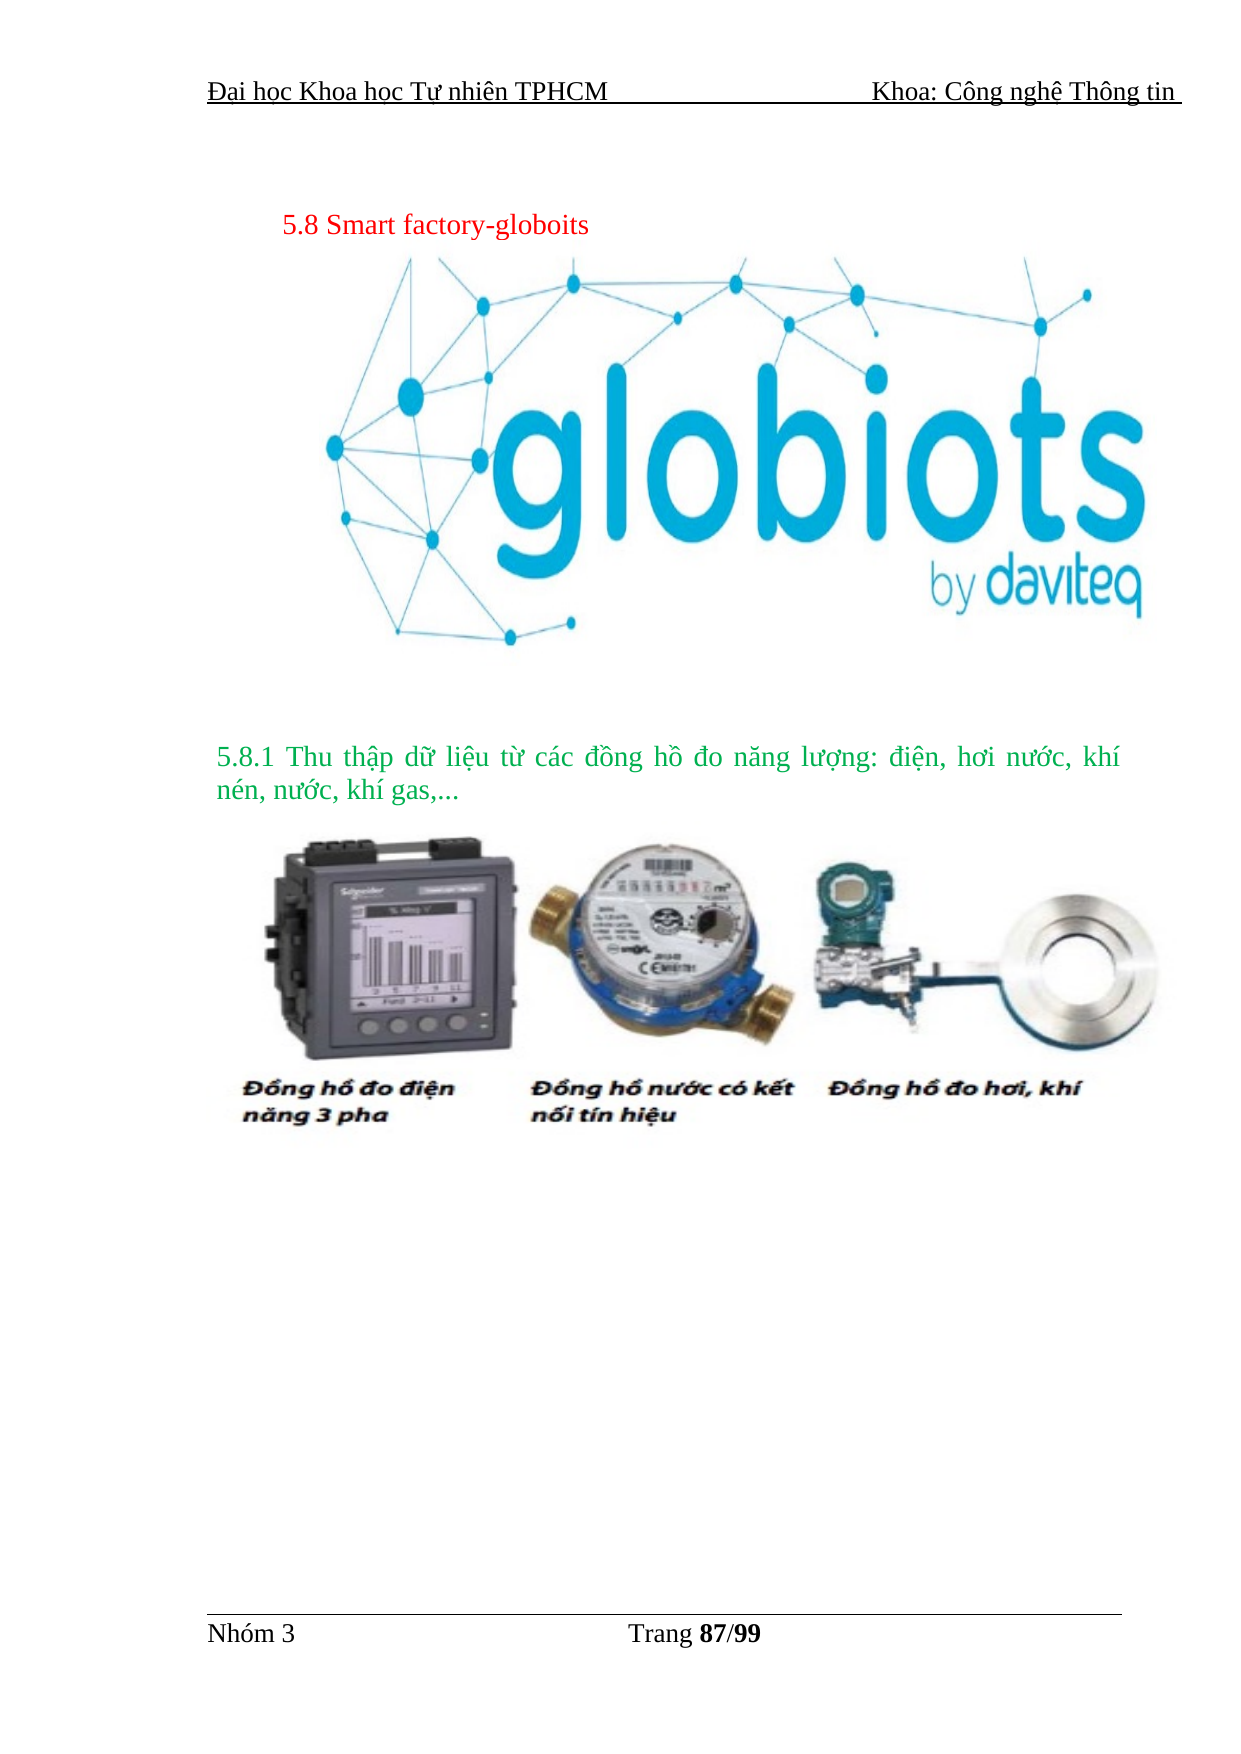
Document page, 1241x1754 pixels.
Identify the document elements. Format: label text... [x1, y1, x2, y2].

picture [206, 821, 1188, 1155]
subtitle 5.8.1 Thu thập dữ liệu từ các đồng hồ đo năng lượng: điện, hơi nước, khí nén, nước, khí gas,... [216, 739, 1122, 806]
picture [319, 240, 1157, 666]
subtitle 5.8 Smart factory-globoits [282, 207, 1122, 241]
